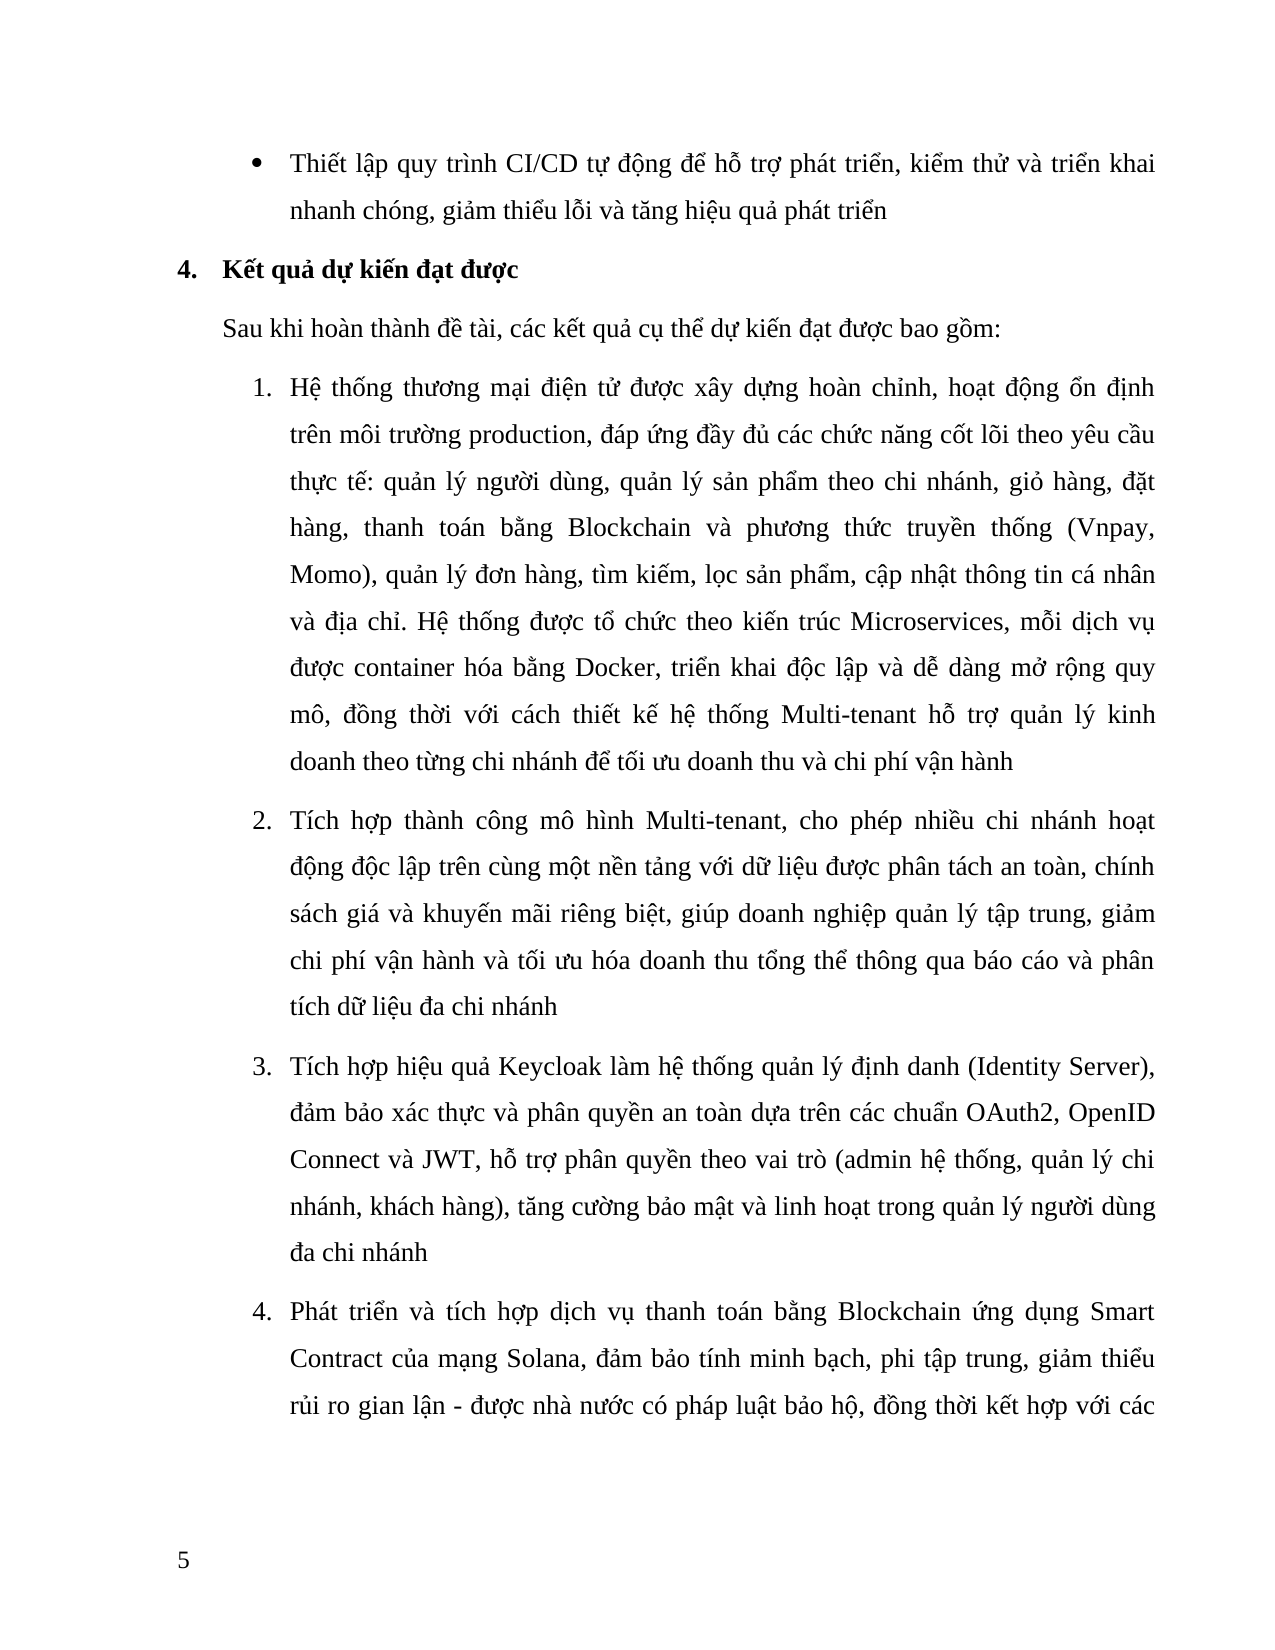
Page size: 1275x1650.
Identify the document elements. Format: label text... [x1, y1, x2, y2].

list Tích hợp hiệu quả Keycloak làm hệ thống quản lý định danh (Identity Server), đảm bảo xác thực và phân quyền an toàn dựa trên các chuẩn OAuth2, OpenID Connect và JWT, hỗ trợ phân quyền theo vai trò (admin hệ thống, quản lý chi nhánh, khách hàng), tăng cường bảo mật và linh hoạt trong quản lý người dùng đa chi nhánh [252, 1049, 1156, 1267]
list Thiết lập quy trình CI/CD tự động để hỗ trợ phát triển, kiểm thử và triển khai nhanh chóng, giảm thiểu lỗi và tăng hiệu quả phát triển [252, 147, 1156, 225]
subtitle Kết quả dự kiến đạt được [177, 253, 1156, 284]
list Tích hợp thành công mô hình Multi-tenant, cho phép nhiều chi nhánh hoạt động độc lập trên cùng một nền tảng với dữ liệu được phân tách an toàn, chính sách giá và khuyến mãi riêng biệt, giúp doanh nghiệp quản lý tập trung, giảm chi phí vận hành và tối ưu hóa doanh thu tổng thể thông qua báo cáo và phân tích dữ liệu đa chi nhánh [252, 804, 1156, 1022]
text Sau khi hoàn thành đề tài, các kết quả cụ thể dự kiến đạt được bao gồm: [177, 312, 1156, 343]
list Hệ thống thương mại điện tử được xây dựng hoàn chỉnh, hoạt động ổn định trên môi trường production, đáp ứng đầy đủ các chức năng cốt lõi theo yêu cầu thực tế: quản lý người dùng, quản lý sản phẩm theo chi nhánh, giỏ hàng, đặt hàng, thanh toán bằng Blockchain và phương thức truyền thống (Vnpay, Momo), quản lý đơn hàng, tìm kiếm, lọc sản phẩm, cập nhật thông tin cá nhân và địa chỉ. Hệ thống được tổ chức theo kiến trúc Microservices, mỗi dịch vụ được container hóa bằng Docker, triển khai độc lập và dễ dàng mở rộng quy mô, đồng thời với cách thiết kế hệ thống Multi-tenant hỗ trợ quản lý kinh doanh theo từng chi nhánh để tối ưu doanh thu và chi phí vận hành [252, 371, 1156, 776]
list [252, 1295, 1156, 1420]
